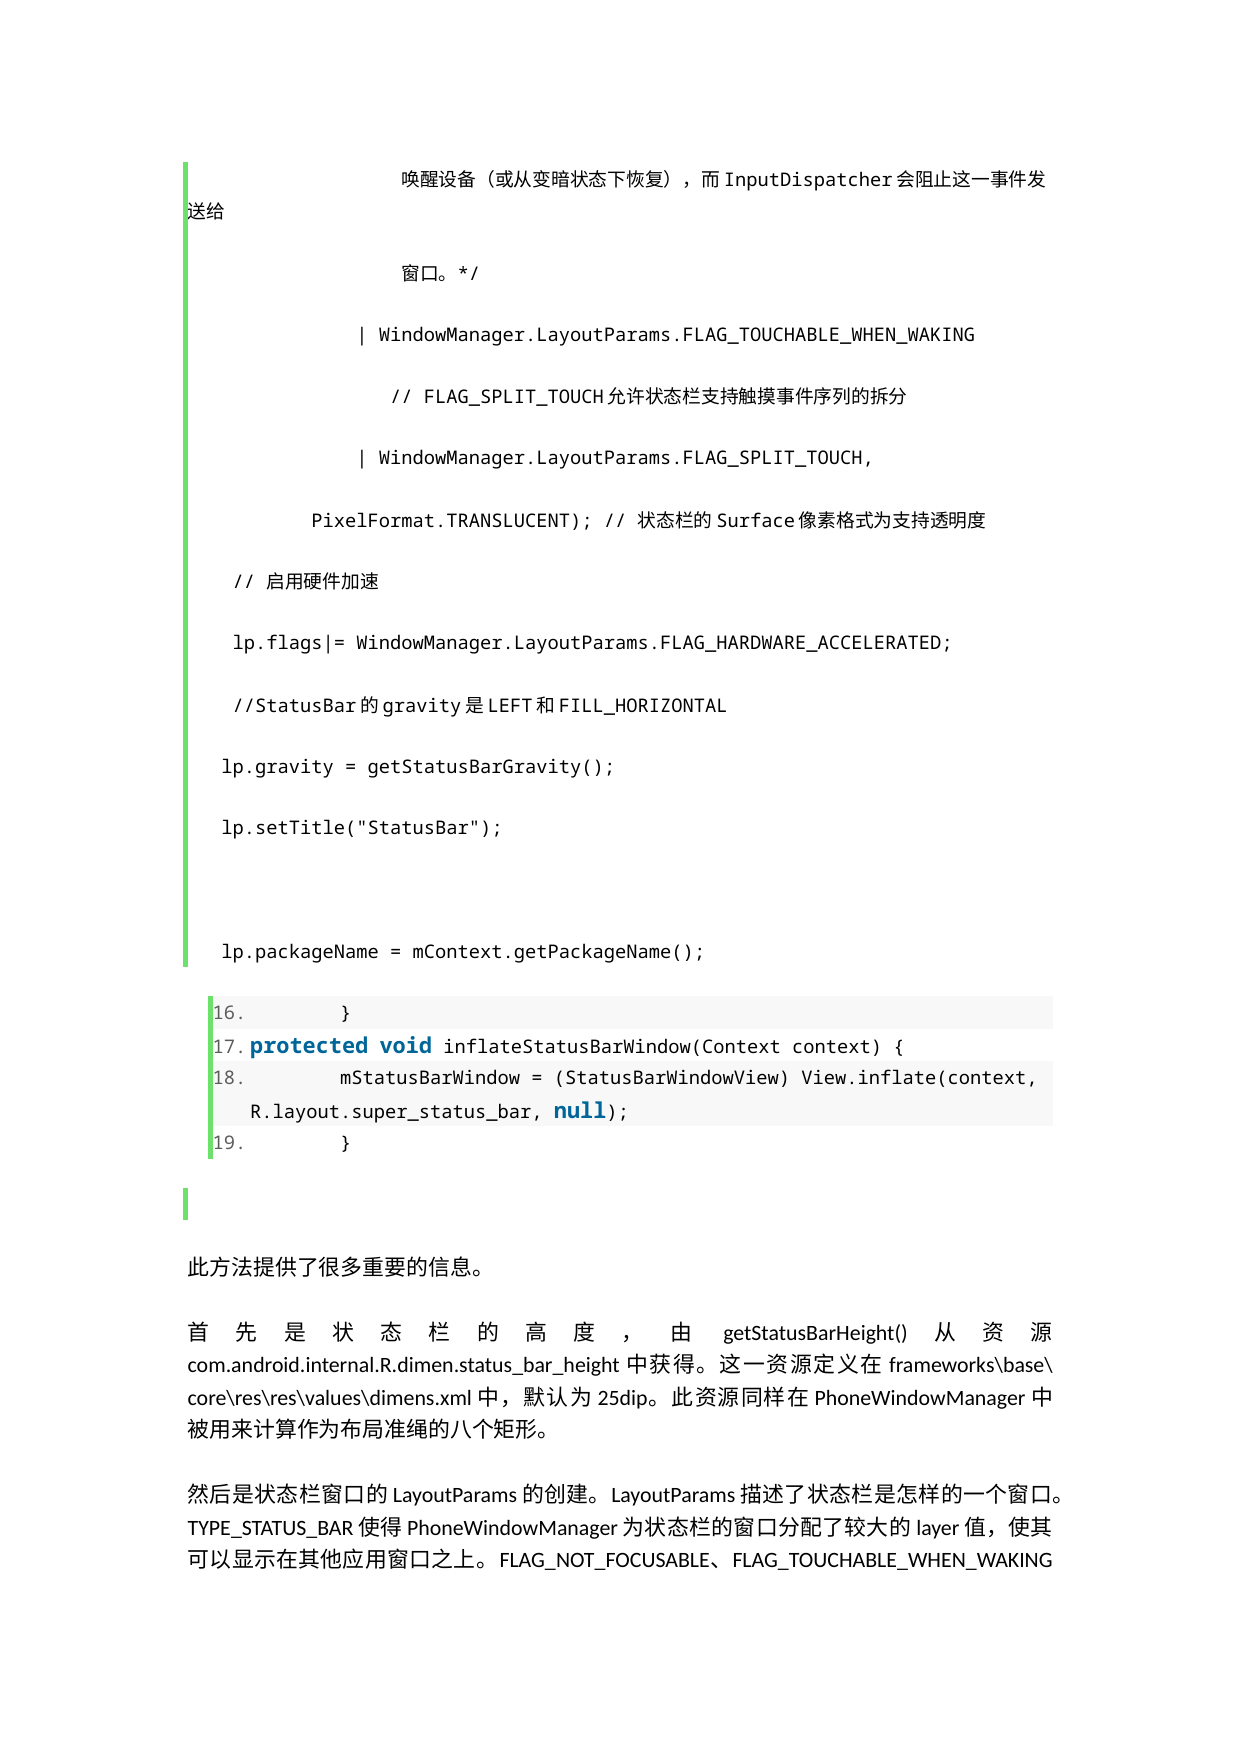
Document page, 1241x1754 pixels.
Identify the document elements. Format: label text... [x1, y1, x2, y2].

text lp.packageName = mContext.getPackageName(); [188, 934, 1053, 967]
list protected void inflateStatusBarWindow(Context context) { [213, 1029, 1053, 1061]
text lp.setTitle("StatusBar"); [188, 811, 1053, 844]
text | WindowManager.LayoutParams.FLAG_TOUCHABLE_WHEN_WAKING [188, 318, 1053, 350]
text // 启用硬件加速 [188, 564, 1053, 597]
list } [213, 996, 1053, 1029]
list } [213, 1126, 1053, 1159]
text 窗口。*/ [188, 256, 1053, 289]
text PixelFormat.TRANSLUCENT); // 状态栏的Surface像素格式为支持透明度 [188, 503, 1053, 535]
list mStatusBarWindow = (StatusBarWindowView) View.inflate(context, R.layout.super_status_bar, null); [213, 1061, 1053, 1126]
text 唤醒设备（或从变暗状态下恢复），而InputDispatcher会阻止这一事件发送给 [188, 162, 1053, 227]
text 此方法提供了很多重要的信息。 [187, 1249, 1053, 1282]
text 首先是状态栏的高度，由getStatusBarHeight()从资源com.android.internal.R.dimen.status_bar_height中获得。这一资源定义在frameworks\base\core\res\res\values\dimens.xml中，默认为25dip。此资源同样在PhoneWindowManager中被用来计算作为布局准绳的八个矩形。 [187, 1314, 1053, 1444]
text | WindowManager.LayoutParams.FLAG_SPLIT_TOUCH, [188, 441, 1053, 474]
text lp.gravity = getStatusBarGravity(); [188, 749, 1053, 782]
text lp.flags|= WindowManager.LayoutParams.FLAG_HARDWARE_ACCELERATED; [188, 626, 1053, 659]
text // FLAG_SPLIT_TOUCH允许状态栏支持触摸事件序列的拆分 [188, 379, 1053, 412]
text //StatusBar的gravity是LEFT和FILL_HORIZONTAL [188, 688, 1053, 720]
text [187, 1477, 1053, 1574]
